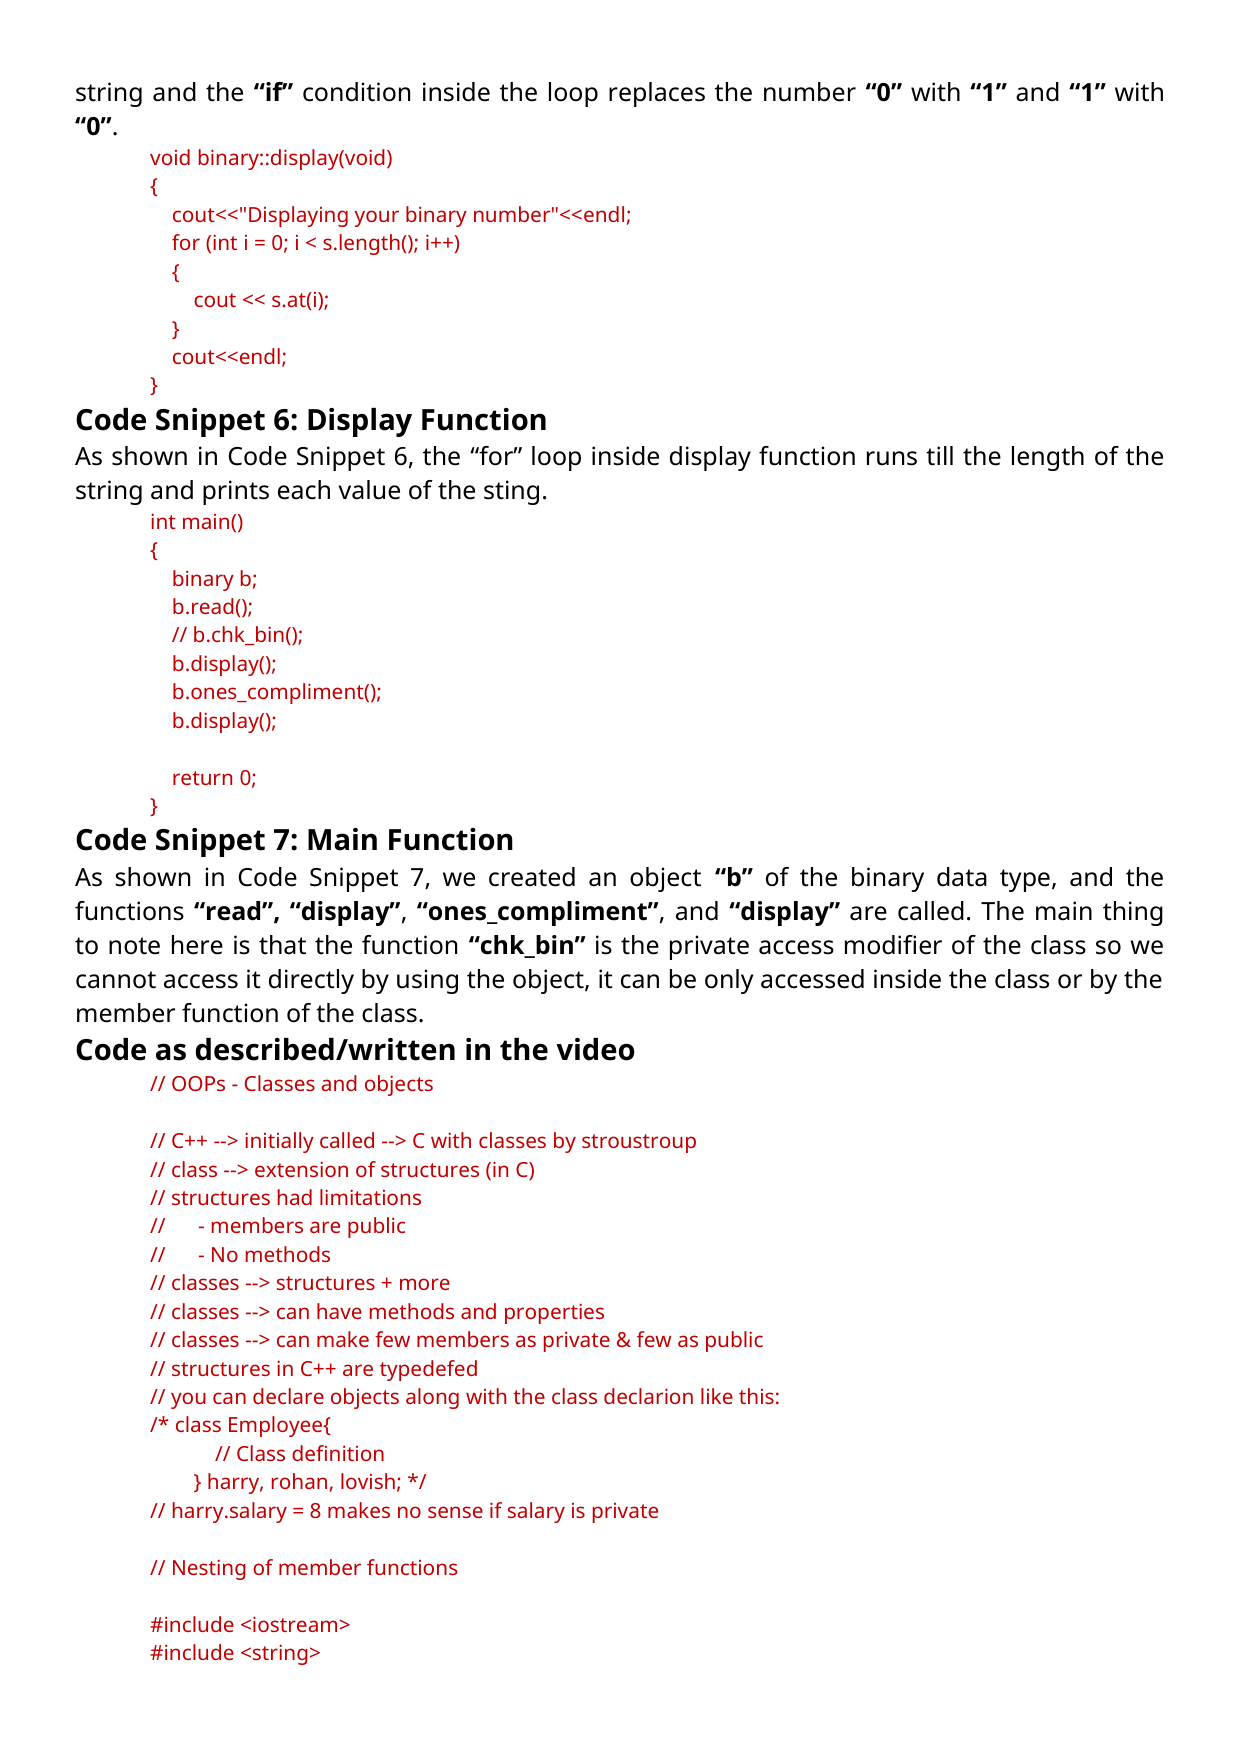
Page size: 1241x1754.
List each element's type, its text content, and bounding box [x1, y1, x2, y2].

text cout << s.at(i); [150, 285, 1165, 314]
text // classes --> can have methods and properties [150, 1297, 1165, 1325]
text // structures in C++ are typedefed [150, 1354, 1165, 1382]
text // - members are public [150, 1212, 1165, 1240]
text As shown in Code Snippet 7, we created an object “b” of the binary data type, and the functions “read”, “display”, “ones_compliment”, and “display” are called. The main thing to note here is that the function “chk_bin” is the private access modifier of the class so we cannot access it directly by using the object, it can be only accessed inside the class or by the member function of the class. [75, 859, 1165, 1030]
text b.ones_compliment(); [150, 677, 1165, 706]
text cout<<endl; [150, 342, 1165, 371]
text cout<<"Displaying your binary number"<<endl; [150, 200, 1165, 228]
text binary b; [150, 564, 1165, 592]
text // - No methods [150, 1240, 1165, 1268]
text } [150, 314, 1165, 342]
text b.read(); [150, 592, 1165, 621]
text // structures had limitations [150, 1183, 1165, 1212]
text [75, 75, 1165, 143]
text } [150, 371, 1165, 399]
text } [150, 791, 1165, 820]
text void binary::display(void) [150, 143, 1165, 172]
text // Nesting of member functions [150, 1553, 1165, 1581]
text /* class Employee{ [150, 1411, 1165, 1439]
text // you can declare objects along with the class declarion like this: [150, 1382, 1165, 1411]
text // Class definition [150, 1439, 1165, 1467]
text b.display(); [150, 706, 1165, 734]
text { [150, 257, 1165, 285]
text Code Snippet 6: Display Function [75, 399, 1165, 439]
text #include <string> [150, 1638, 1165, 1667]
text #include <iostream> [150, 1610, 1165, 1638]
text // C++ --> initially called --> C with classes by stroustroup [150, 1126, 1165, 1155]
text for (int i = 0; i < s.length(); i++) [150, 228, 1165, 257]
text } harry, rohan, lovish; */ [150, 1467, 1165, 1496]
text b.display(); [150, 649, 1165, 677]
text // classes --> structures + more [150, 1268, 1165, 1297]
text // OOPs - Classes and objects [150, 1069, 1165, 1098]
text As shown in Code Snippet 6, the “for” loop inside display function runs till the length of the string and prints each value of the sting. [75, 439, 1165, 507]
text { [150, 172, 1165, 200]
text { [150, 535, 1165, 564]
subtitle Code as described/written in the video [75, 1030, 1165, 1069]
text Code Snippet 7: Main Function [75, 820, 1165, 859]
text int main() [150, 507, 1165, 535]
text // harry.salary = 8 makes no sense if salary is private [150, 1496, 1165, 1524]
text return 0; [150, 763, 1165, 791]
text // class --> extension of structures (in C) [150, 1155, 1165, 1183]
text // classes --> can make few members as private & few as public [150, 1325, 1165, 1354]
text // b.chk_bin(); [150, 621, 1165, 649]
